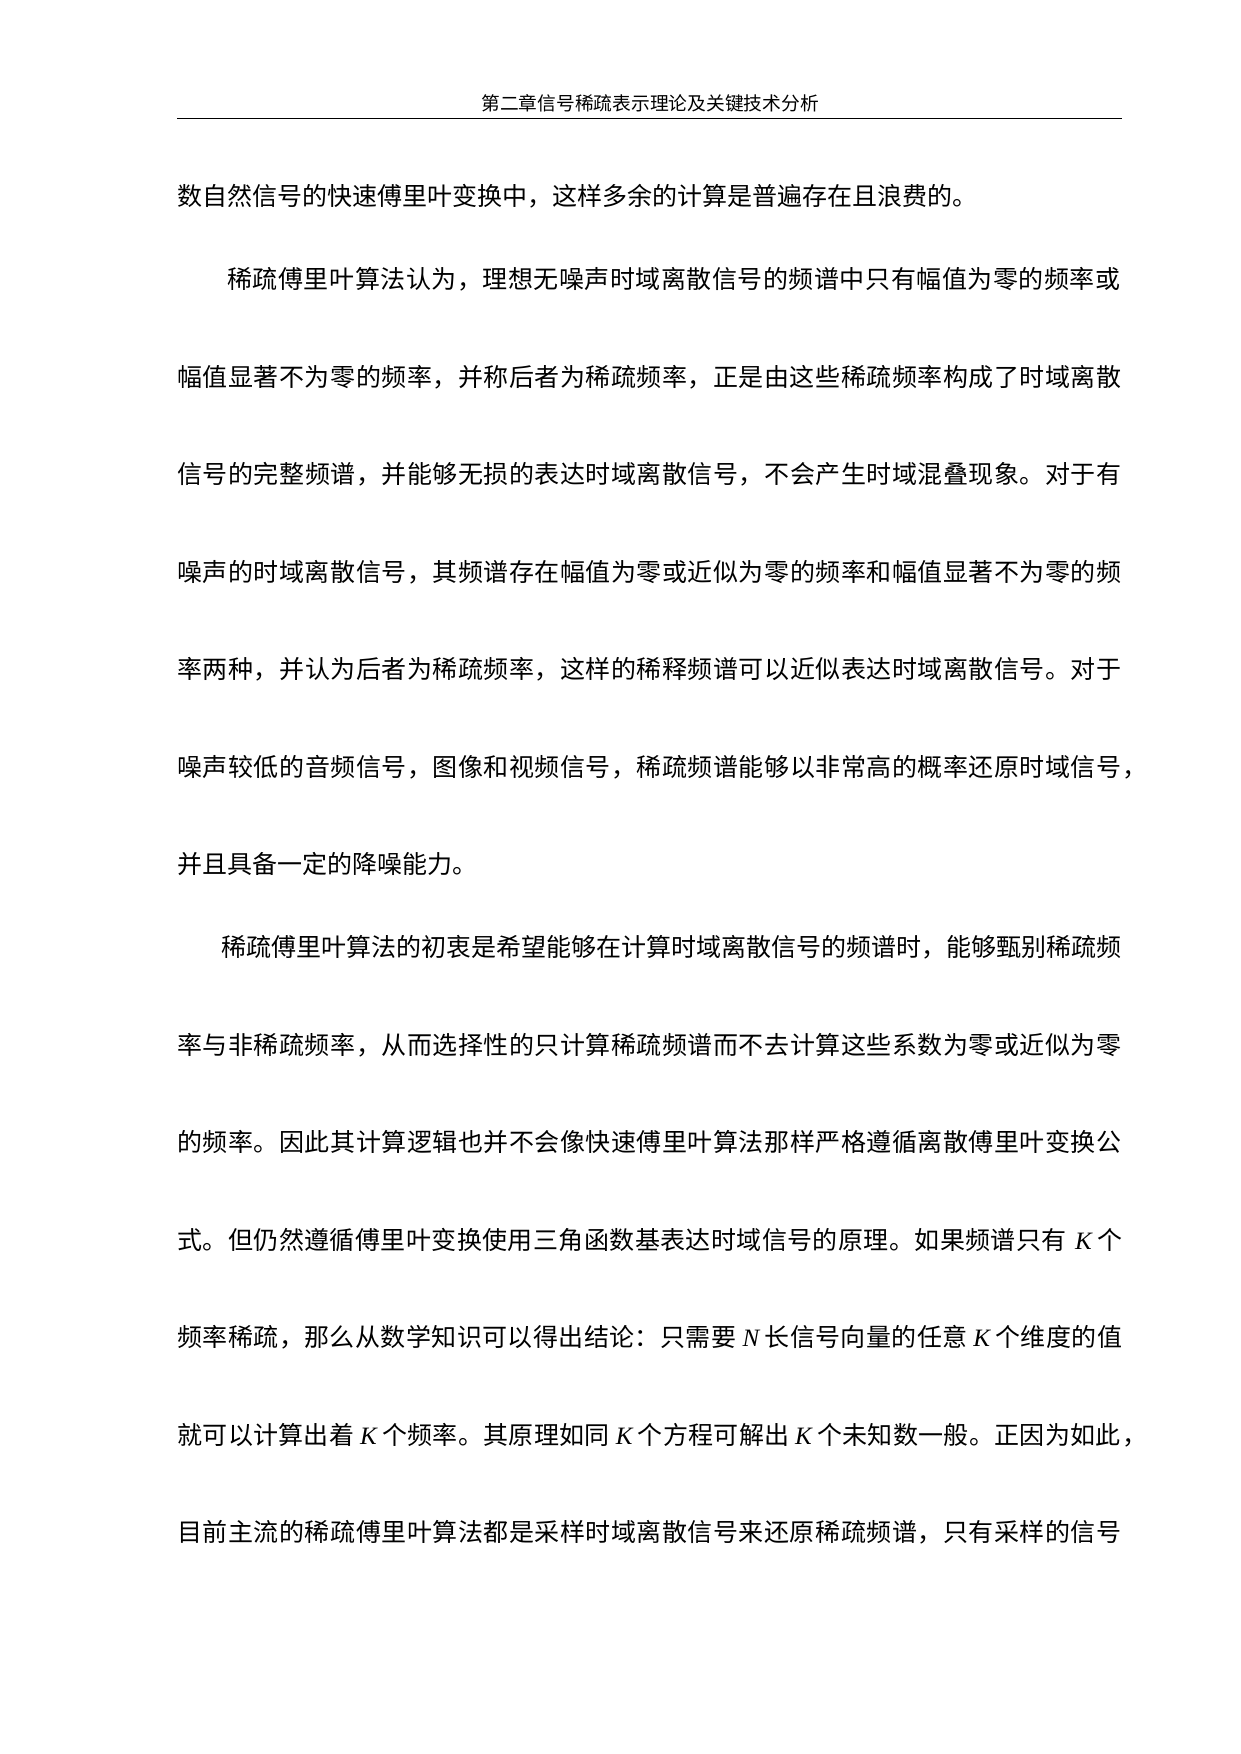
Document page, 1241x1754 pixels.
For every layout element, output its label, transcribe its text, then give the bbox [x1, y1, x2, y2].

text 稀疏傅里叶算法认为，理想无噪声时域离散信号的频谱中只有幅值为零的频率或幅值显著不为零的频率，并称后者为稀疏频率，正是由这些稀疏频率构成了时域离散信号的完整频谱，并能够无损的表达时域离散信号，不会产生时域混叠现象。对于有噪声的时域离散信号，其频谱存在幅值为零或近似为零的频率和幅值显著不为零的频率两种，并认为后者为稀疏频率，这样的稀释频谱可以近似表达时域离散信号。对于噪声较低的音频信号，图像和视频信号，稀疏频谱能够以非常高的概率还原时域信号，并且具备一定的降噪能力。 [177, 245, 1122, 895]
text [177, 162, 1122, 227]
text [177, 913, 1122, 1563]
